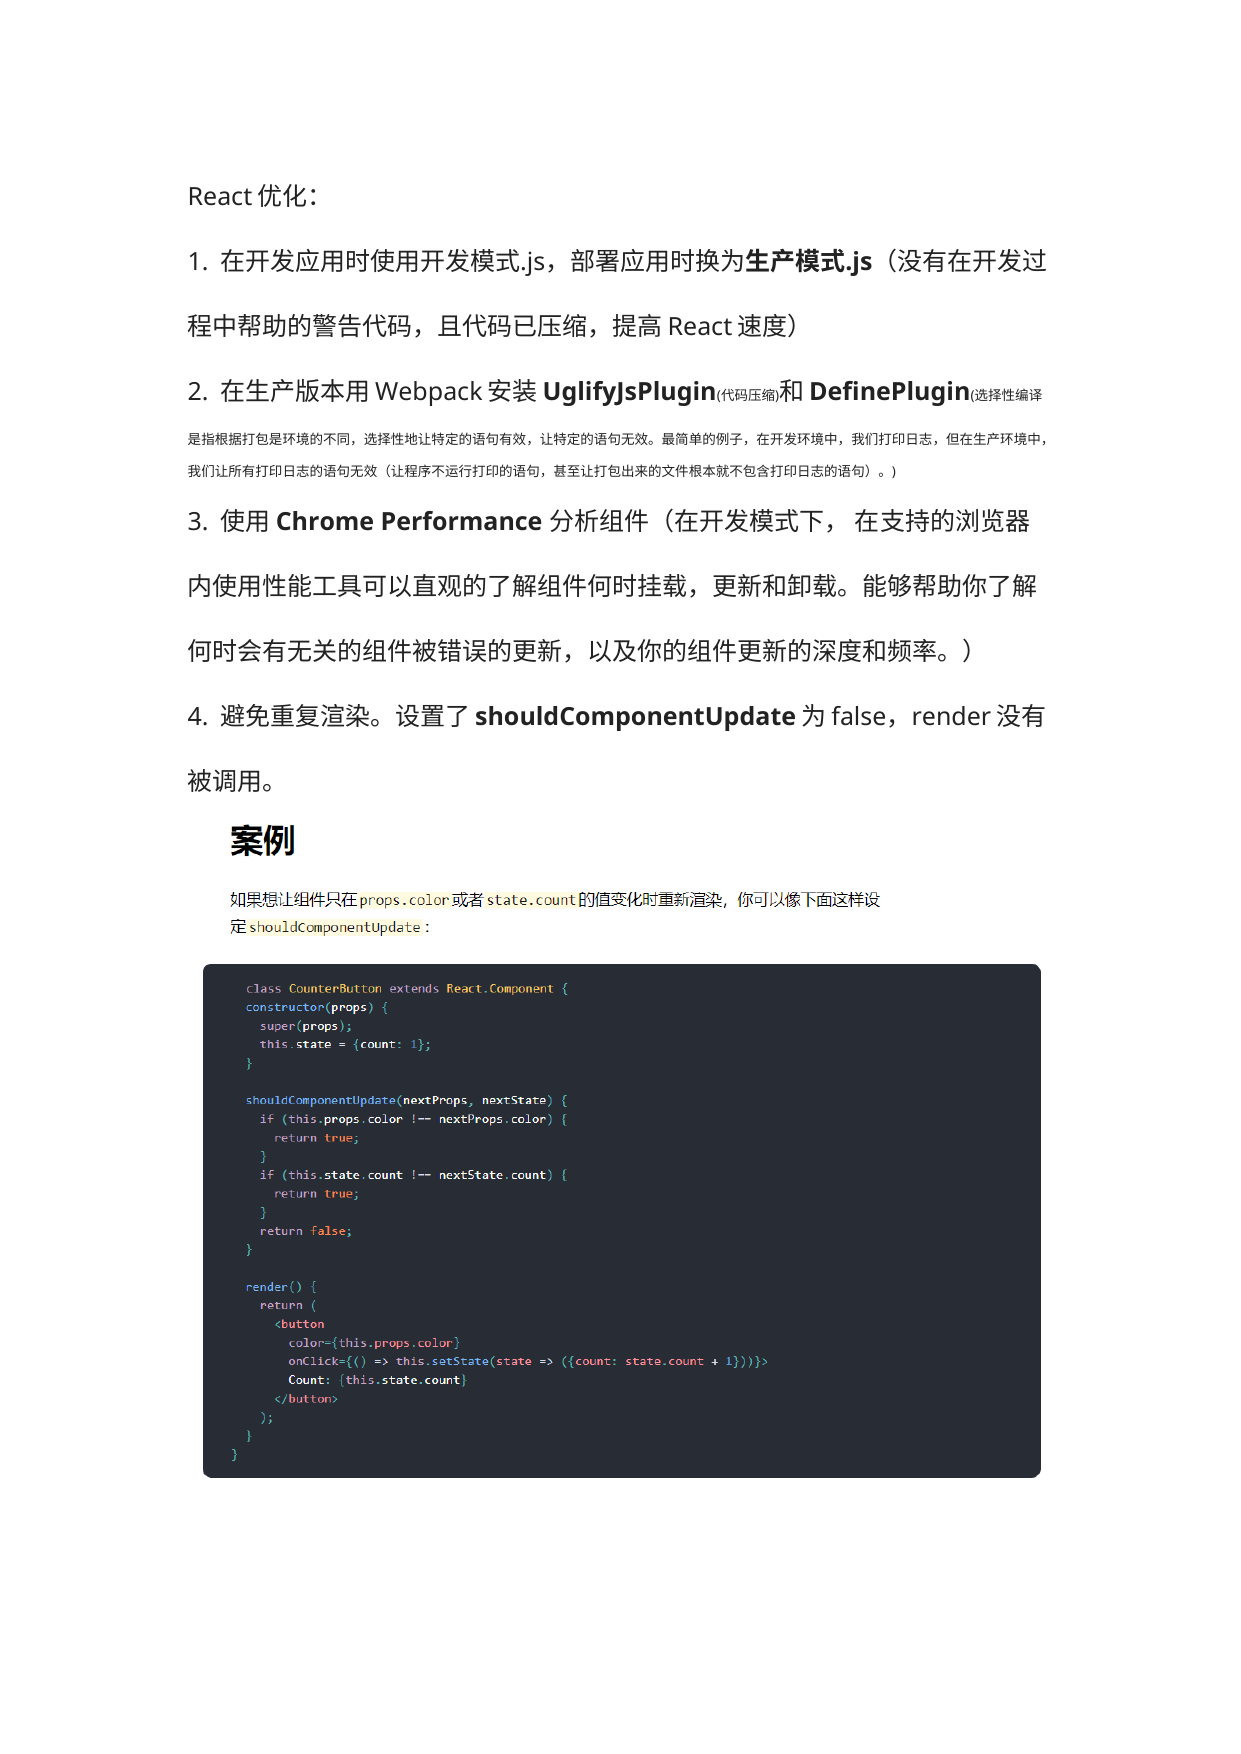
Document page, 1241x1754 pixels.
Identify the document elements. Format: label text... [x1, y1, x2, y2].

list 在开发应用时使用开发模式.js，部署应用时换为生产模式.js（没有在开发过程中帮助的警告代码，且代码已压缩，提高React速度） [187, 227, 1053, 357]
list 使用 Chrome Performance 分析组件（在开发模式下， 在支持的浏览器内使用性能工具可以直观的了解组件何时挂载，更新和卸载。能够帮助你了解何时会有无关的组件被错误的更新，以及你的组件更新的深度和频率。） [187, 487, 1053, 682]
picture [187, 821, 1053, 1486]
list 在生产版本用Webpack安装UglifyJsPlugin(代码压缩)和DefinePlugin(选择性编译是指根据打包是环境的不同，选择性地让特定的语句有效，让特定的语句无效。最简单的例子，在开发环境中，我们打印日志，但在生产环境中，我们让所有打印日志的语句无效（让程序不运行打印的语句，甚至让打包出来的文件根本就不包含打印日志的语句）。) [187, 357, 1053, 487]
list React优化： [187, 162, 1053, 227]
list 避免重复渲染。设置了shouldComponentUpdate为false，render没有被调用。 [187, 682, 1053, 812]
